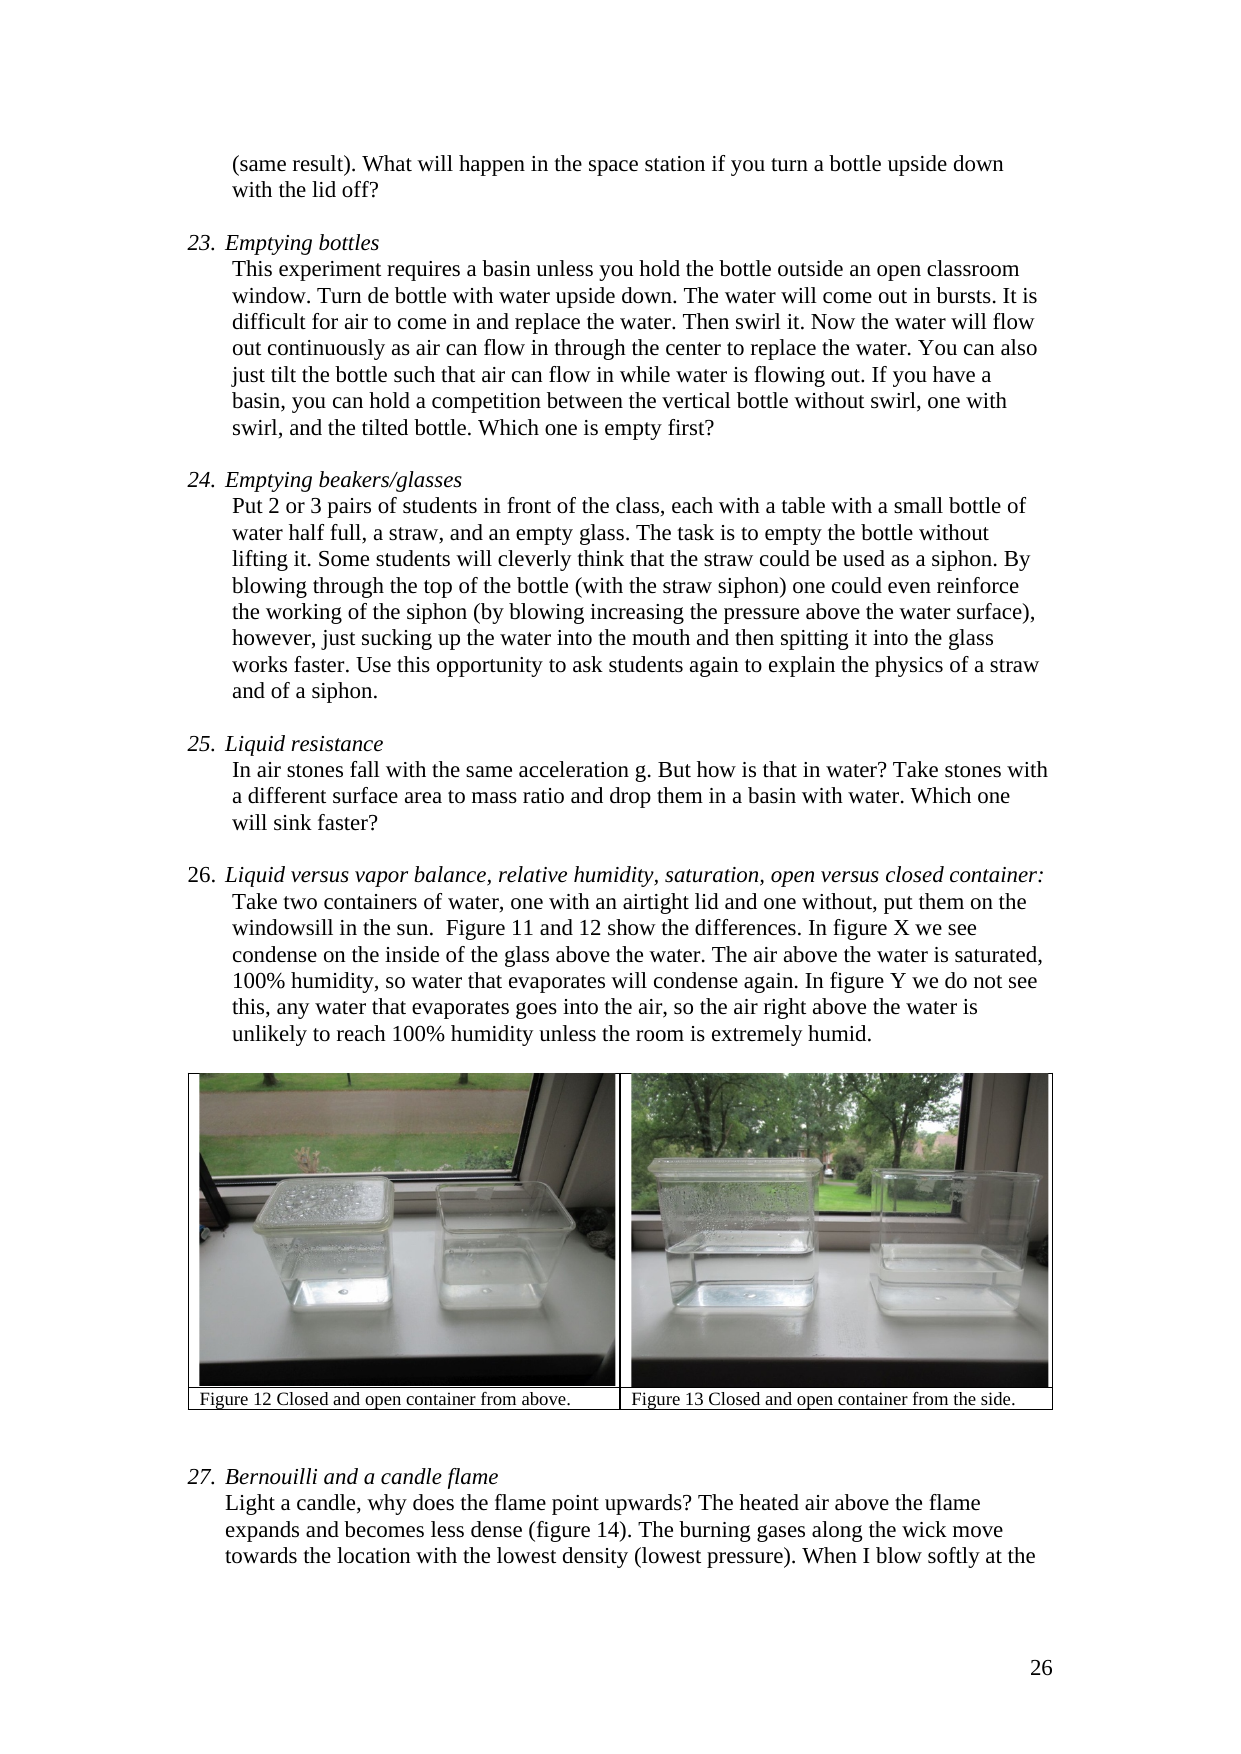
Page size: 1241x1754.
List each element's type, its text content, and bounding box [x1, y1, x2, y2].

picture [631, 1073, 1049, 1387]
text Put 2 or 3 pairs of students in front of the class, each with a table with a small bottle of water half full, a straw, and an empty glass. The task is to empty the bottle without lifting it. Some students will cleverly think that the straw could be used as a siphon. By blowing through the top of the bottle (with the straw siphon) one could even reinforce the working of the siphon (by blowing increasing the pressure above the water surface), however, just sucking up the water into the mouth and then spitting it into the glass works faster. Use this opportunity to ask students again to explain the physics of a straw and of a siphon. [232, 493, 1050, 703]
text Take two containers of water, one with an airtight lid and one without, put them on the windowsill in the sun. Figure 11 and 12 show the differences. In figure X we see condense on the inside of the glass above the water. The air above the water is saturated, 100% humidity, so water that evaporates will condense again. In figure Y we do not see this, any water that evaporates goes into the air, so the air right above the water is unlikely to reach 100% humidity unless the room is extremely humid. [232, 888, 1050, 1046]
subtitle Bernouilli and a candle flame [187, 1463, 1053, 1489]
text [225, 1489, 1053, 1568]
text In air stones fall with the same acceleration g. But how is that in water? Take stones with a different surface area to mass ratio and drop them in a basin with water. Which one will sink faster? [232, 756, 1050, 835]
table_cell Figure 13 Closed and open container from the side. [621, 1388, 1052, 1409]
subtitle Emptying beakers/glasses [187, 466, 1053, 493]
subtitle Emptying bottles [187, 229, 1053, 255]
table_cell Figure 12 Closed and open container from above. [189, 1388, 619, 1409]
subtitle Liquid versus vapor balance, relative humidity, saturation, open versus closed container: [187, 862, 1053, 888]
subtitle Liquid resistance [187, 730, 1053, 756]
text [232, 150, 1050, 203]
table_header [189, 1074, 619, 1387]
table_header [621, 1074, 631, 1387]
text This experiment requires a basin unless you hold the bottle outside an open classroom window. Turn de bottle with water upside down. The water will come out in bursts. It is difficult for air to come in and replace the water. Then swirl it. Now the water will flow out continuously as air can flow in through the center to replace the water. You can also just tilt the bottle such that air can flow in while water is flowing out. If you have a basin, you can hold a competition between the vertical bottle without swirl, one with swirl, and the tilted bottle. Which one is empty first? [232, 255, 1050, 440]
picture [199, 1073, 616, 1386]
